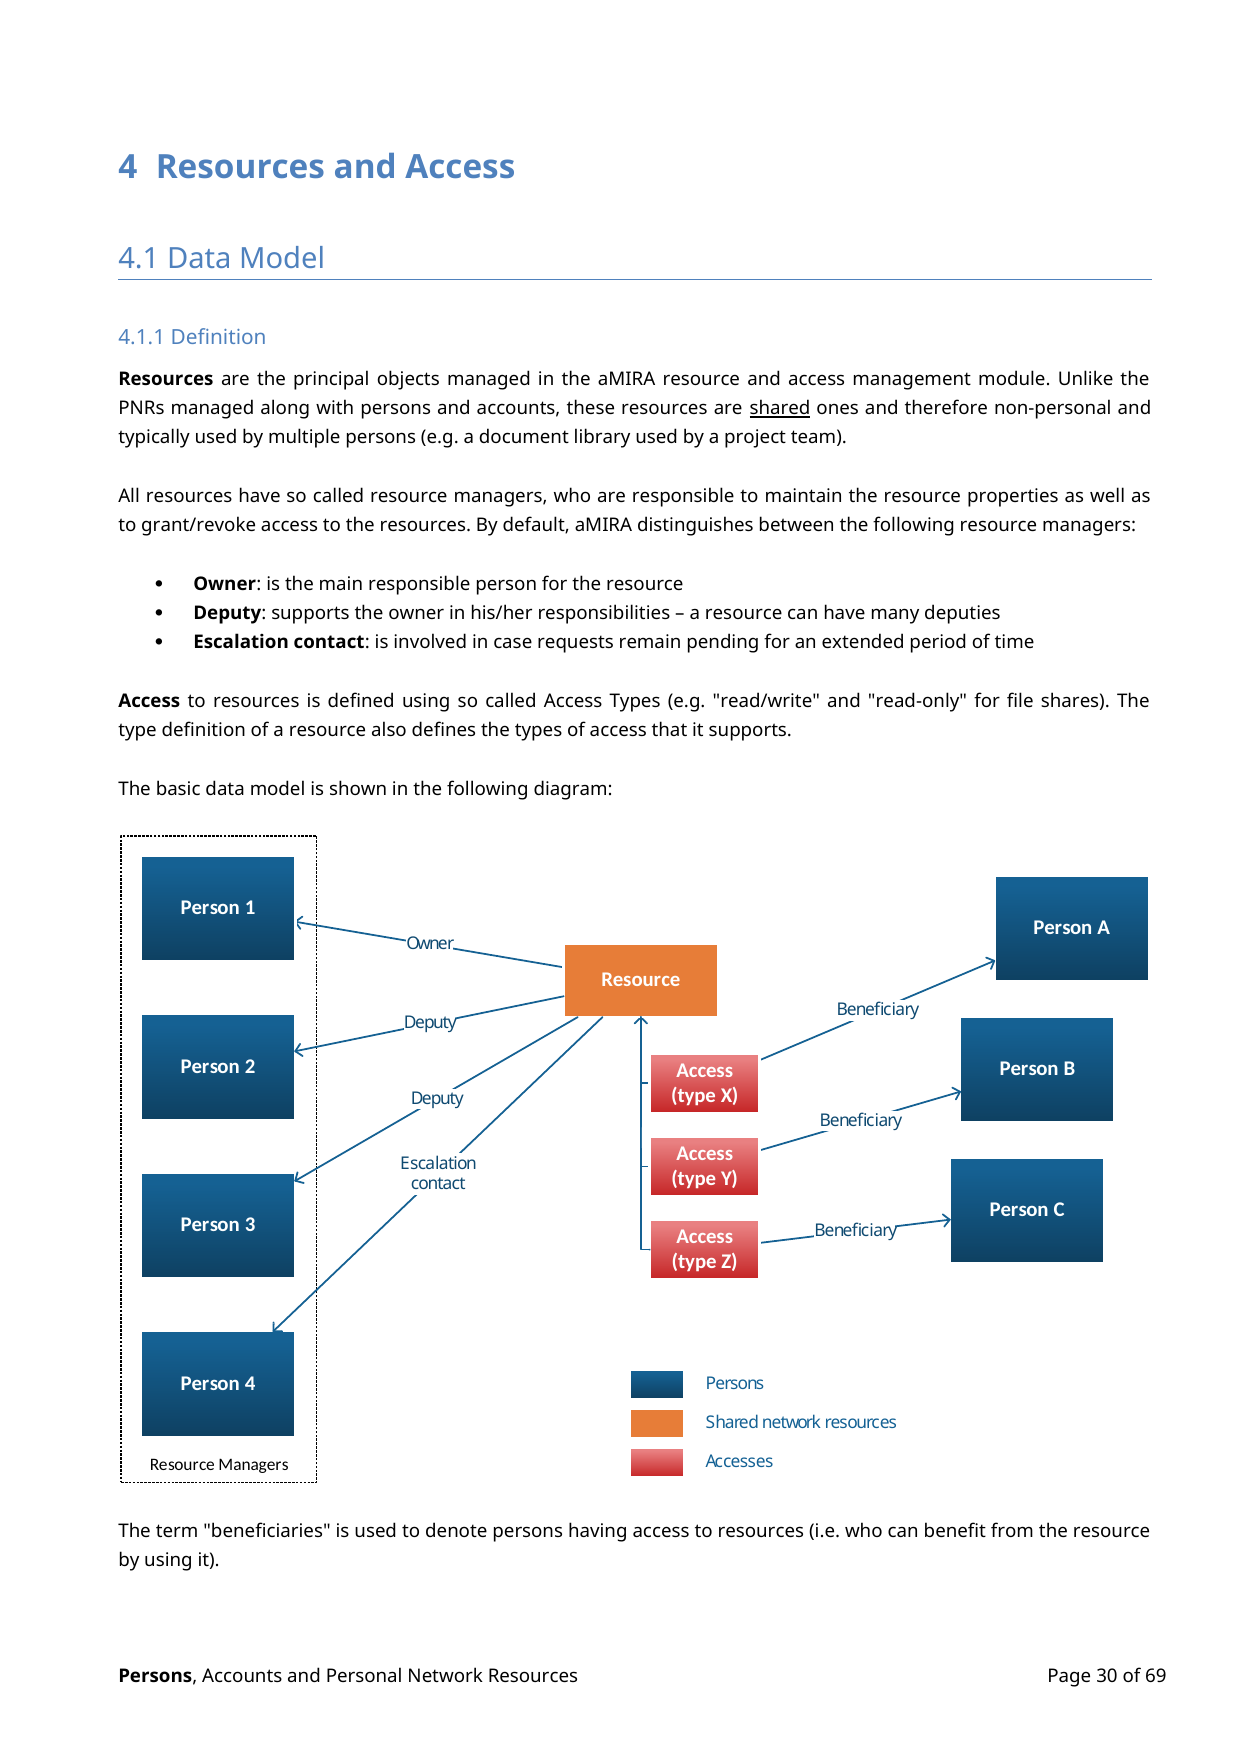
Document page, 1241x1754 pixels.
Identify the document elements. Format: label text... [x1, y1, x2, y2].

list Owner: is the main responsible person for the resource [156, 570, 1152, 596]
list Escalation contact: is involved in case requests remain pending for an extended period of time [156, 628, 1152, 654]
text The basic data model is shown in the following diagram: [118, 775, 1152, 800]
subtitle Definition [118, 322, 1152, 351]
subtitle Data Model [118, 237, 1152, 279]
list Deputy: supports the owner in his/her responsibilities – a resource can have many deputies [156, 599, 1152, 625]
text Resources are the principal objects managed in the aMIRA resource and access management module. Unlike the PNRs managed along with persons and accounts, these resources are shared ones and therefore non-personal and typically used by multiple persons (e.g. a document library used by a project team). [118, 365, 1152, 449]
text The term "beneficiaries" is used to denote persons having access to resources (i.e. who can benefit from the resource by using it). [118, 1517, 1152, 1572]
text All resources have so called resource managers, who are responsible to maintain the resource properties as well as to grant/revoke access to the resources. By default, aMIRA distinguishes between the following resource managers: [118, 482, 1152, 537]
text Access to resources is defined using so called Access Types (e.g. "read/write" and "read-only" for file shares). The type definition of a resource also defines the types of access that it supports. [118, 687, 1152, 742]
subtitle Resources and Access [118, 143, 1152, 188]
